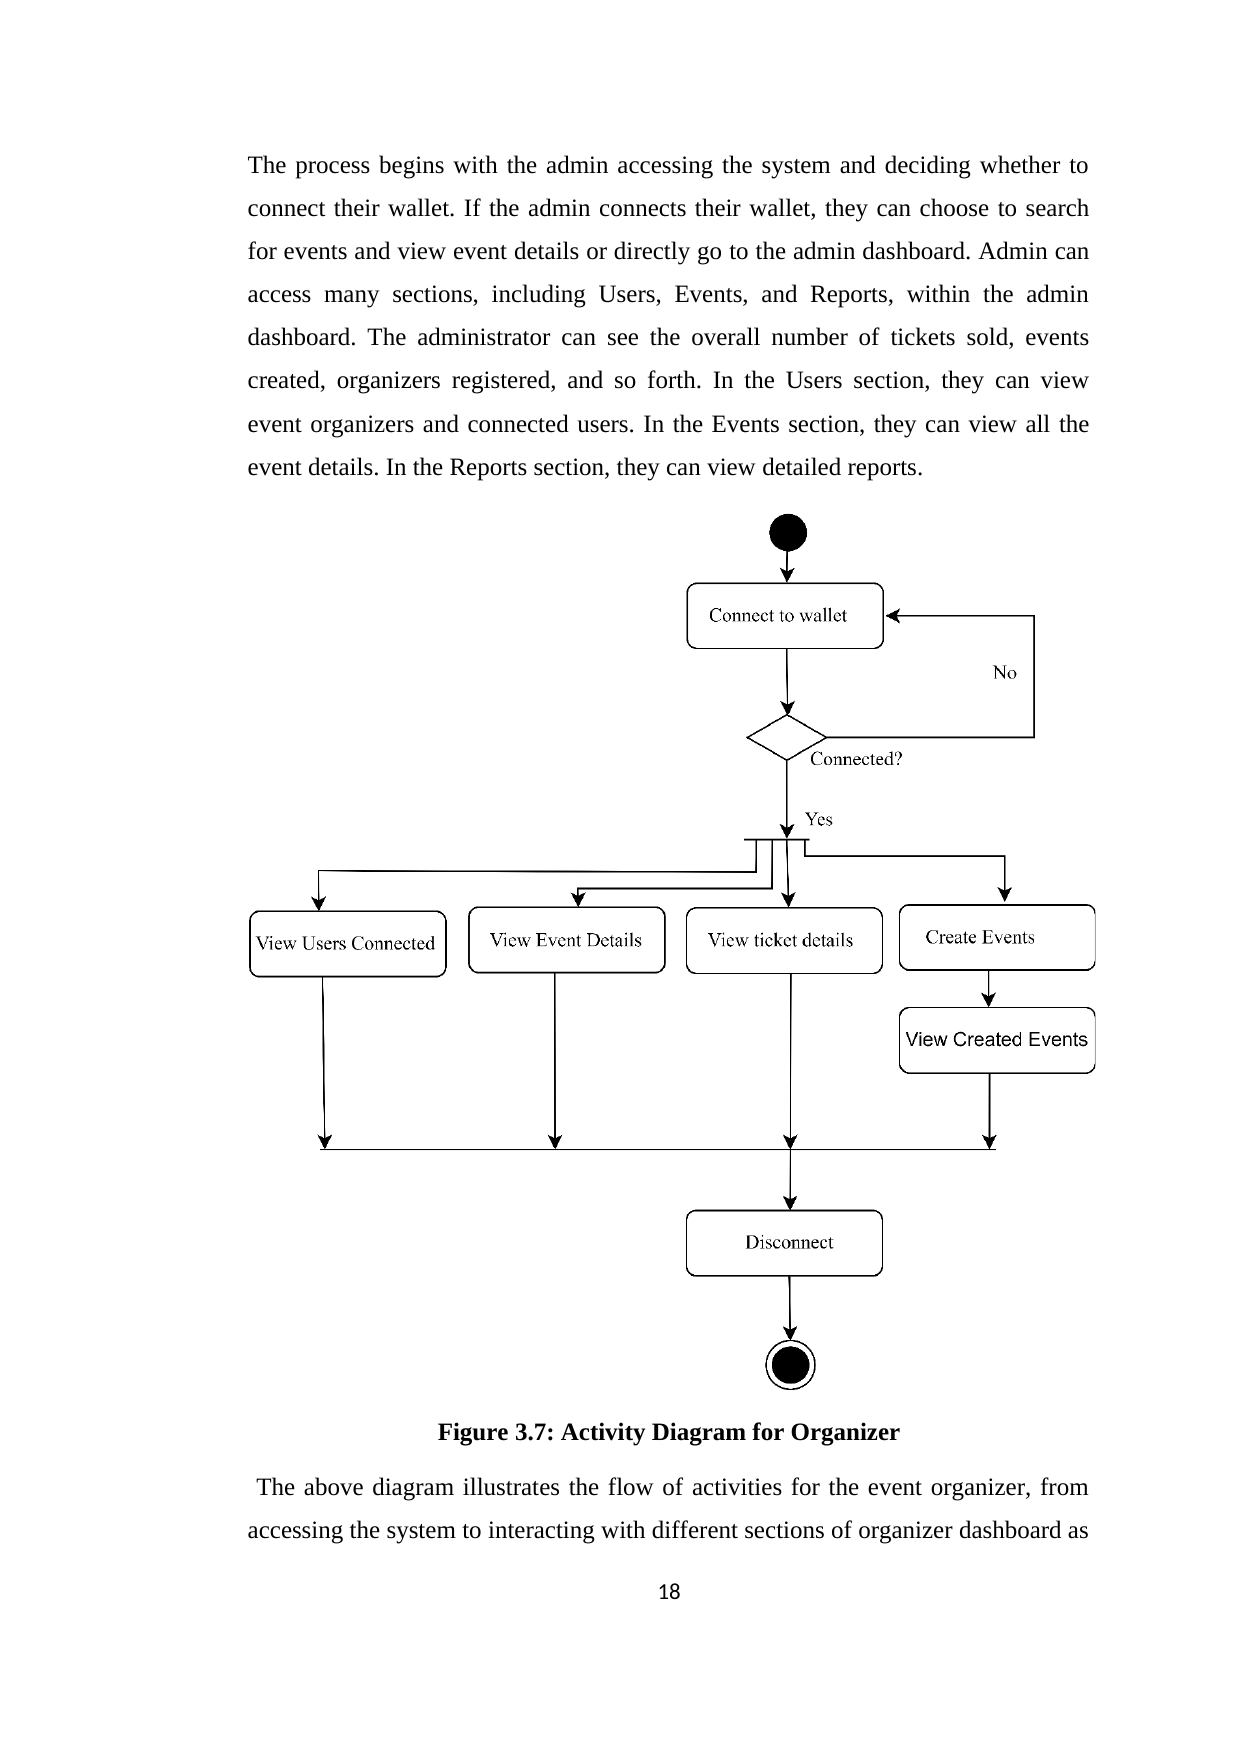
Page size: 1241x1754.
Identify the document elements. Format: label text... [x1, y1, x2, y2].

picture [247, 507, 1096, 1390]
text The process begins with the admin accessing the system and deciding whether to connect their wallet. If the admin connects their wallet, they can choose to search for events and view event details or directly go to the admin dashboard. Admin can access many sections, including Users, Events, and Reports, within the admin dashboard. The administrator can see the overall number of tickets sold, events created, organizers registered, and so forth. In the Users section, they can view event organizers and connected users. In the Events section, they can view all the event details. In the Reports section, they can view detailed reports. [247, 150, 1090, 481]
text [247, 1472, 1090, 1544]
